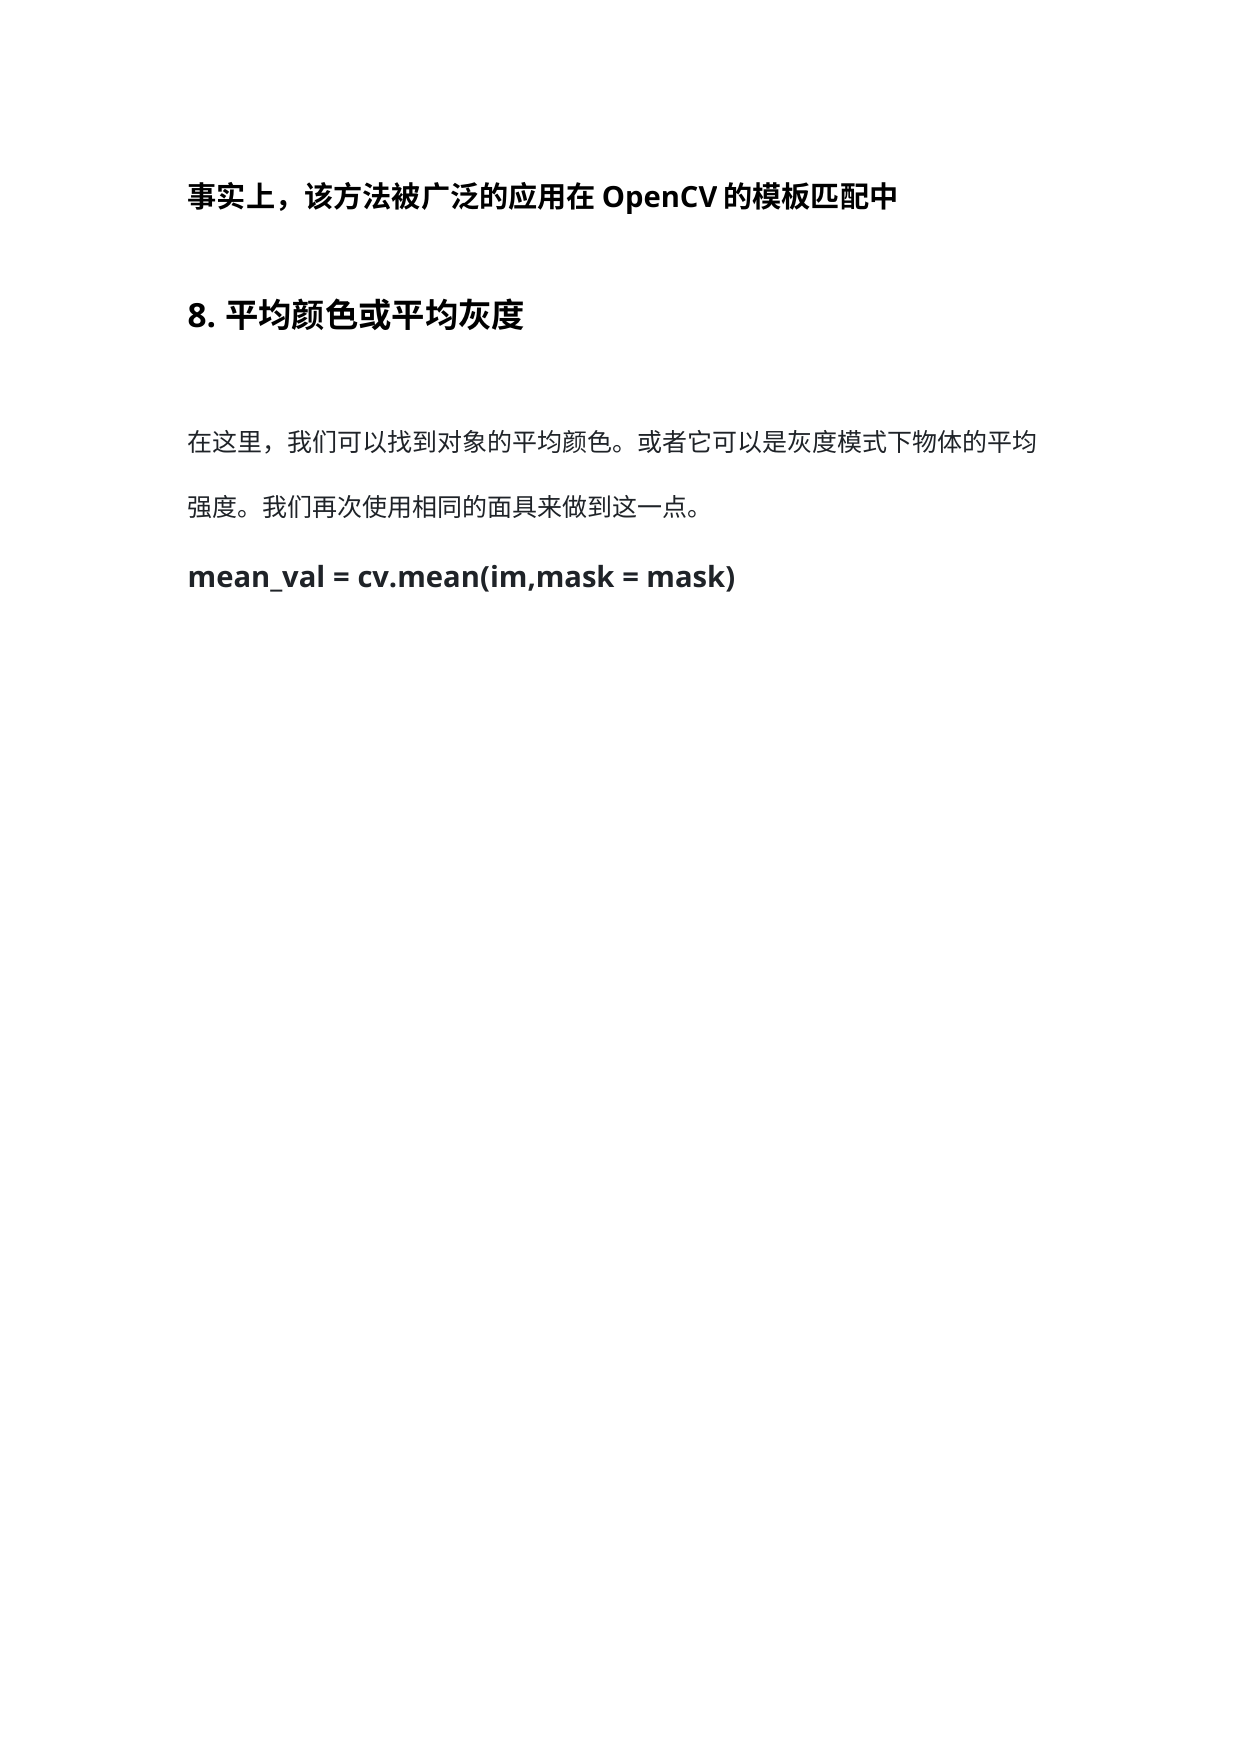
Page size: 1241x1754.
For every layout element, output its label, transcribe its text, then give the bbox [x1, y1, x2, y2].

text mean_val = cv.mean(im,mask = mask) [187, 543, 1053, 608]
text 在这里，我们可以找到对象的平均颜色。或者它可以是灰度模式下物体的平均强度。我们再次使用相同的面具来做到这一点。 [187, 408, 1053, 538]
subtitle 8. 平均颜色或平均灰度 [187, 281, 1053, 346]
subtitle 事实上，该方法被广泛的应用在OpenCV的模板匹配中 [187, 162, 1053, 227]
